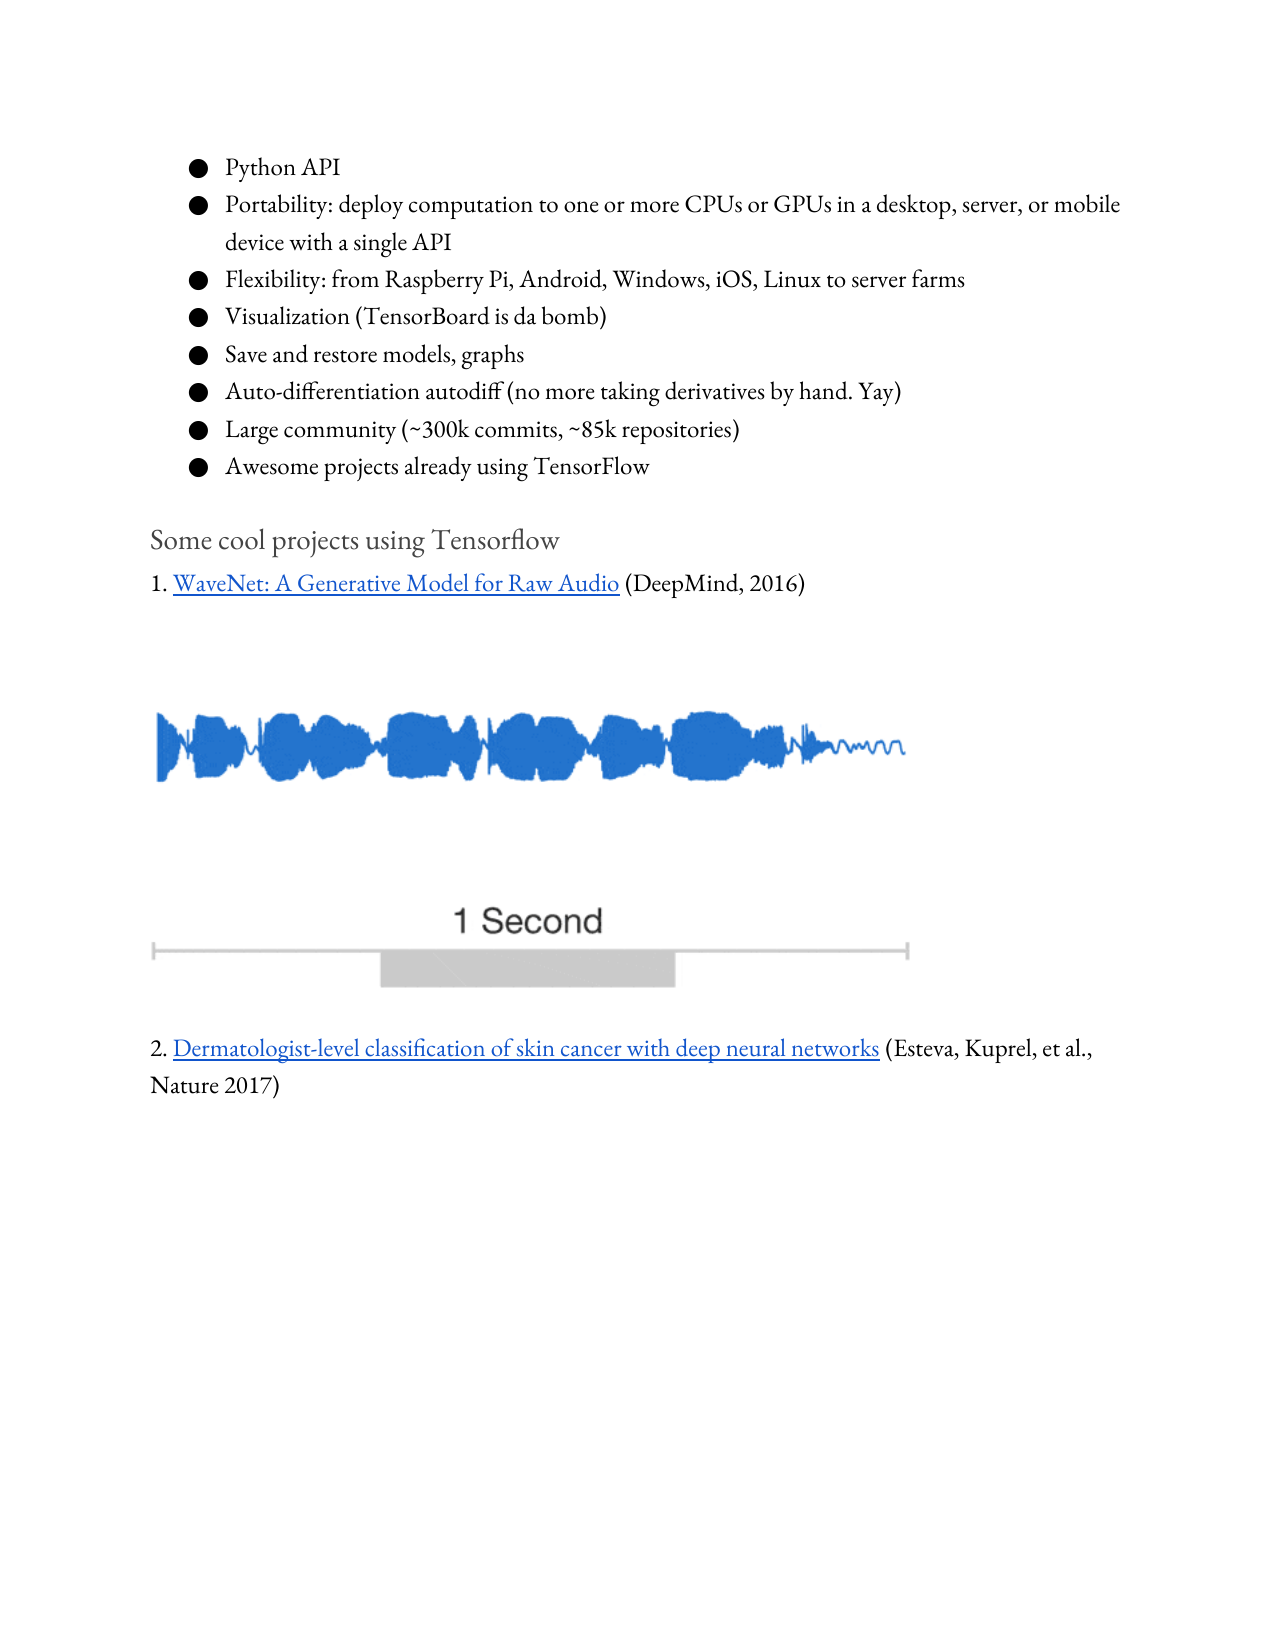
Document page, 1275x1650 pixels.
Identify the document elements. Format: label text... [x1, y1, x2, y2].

list Portability: deploy computation to one or more CPUs or GPUs in a desktop, server, or mobile device with a single API [187, 187, 1125, 257]
list Auto-differentiation autodiff (no more taking derivatives by hand. Yay) [187, 374, 1125, 407]
list Flexibility: from Raspberry Pi, Android, Windows, iOS, Linux to server farms [187, 262, 1125, 295]
text 2. Dermatologist-level classification of skin cancer with deep neural networks (Esteva, Kuprel, et al., Nature 2017) [150, 1031, 1125, 1101]
list Python API [187, 150, 1125, 183]
list Large community (~300k commits, ~85k repositories) [187, 412, 1125, 444]
text 1. WaveNet: A Generative Model for Raw Audio (DeepMind, 2016) [150, 566, 1125, 599]
subtitle Some cool projects using Tensorflow [150, 520, 1125, 558]
list Awesome projects already using TensorFlow [187, 449, 1125, 482]
list Visualization (TensorBoard is da bomb) [187, 299, 1125, 332]
list Save and restore models, graphs [187, 337, 1125, 369]
picture [150, 603, 911, 989]
